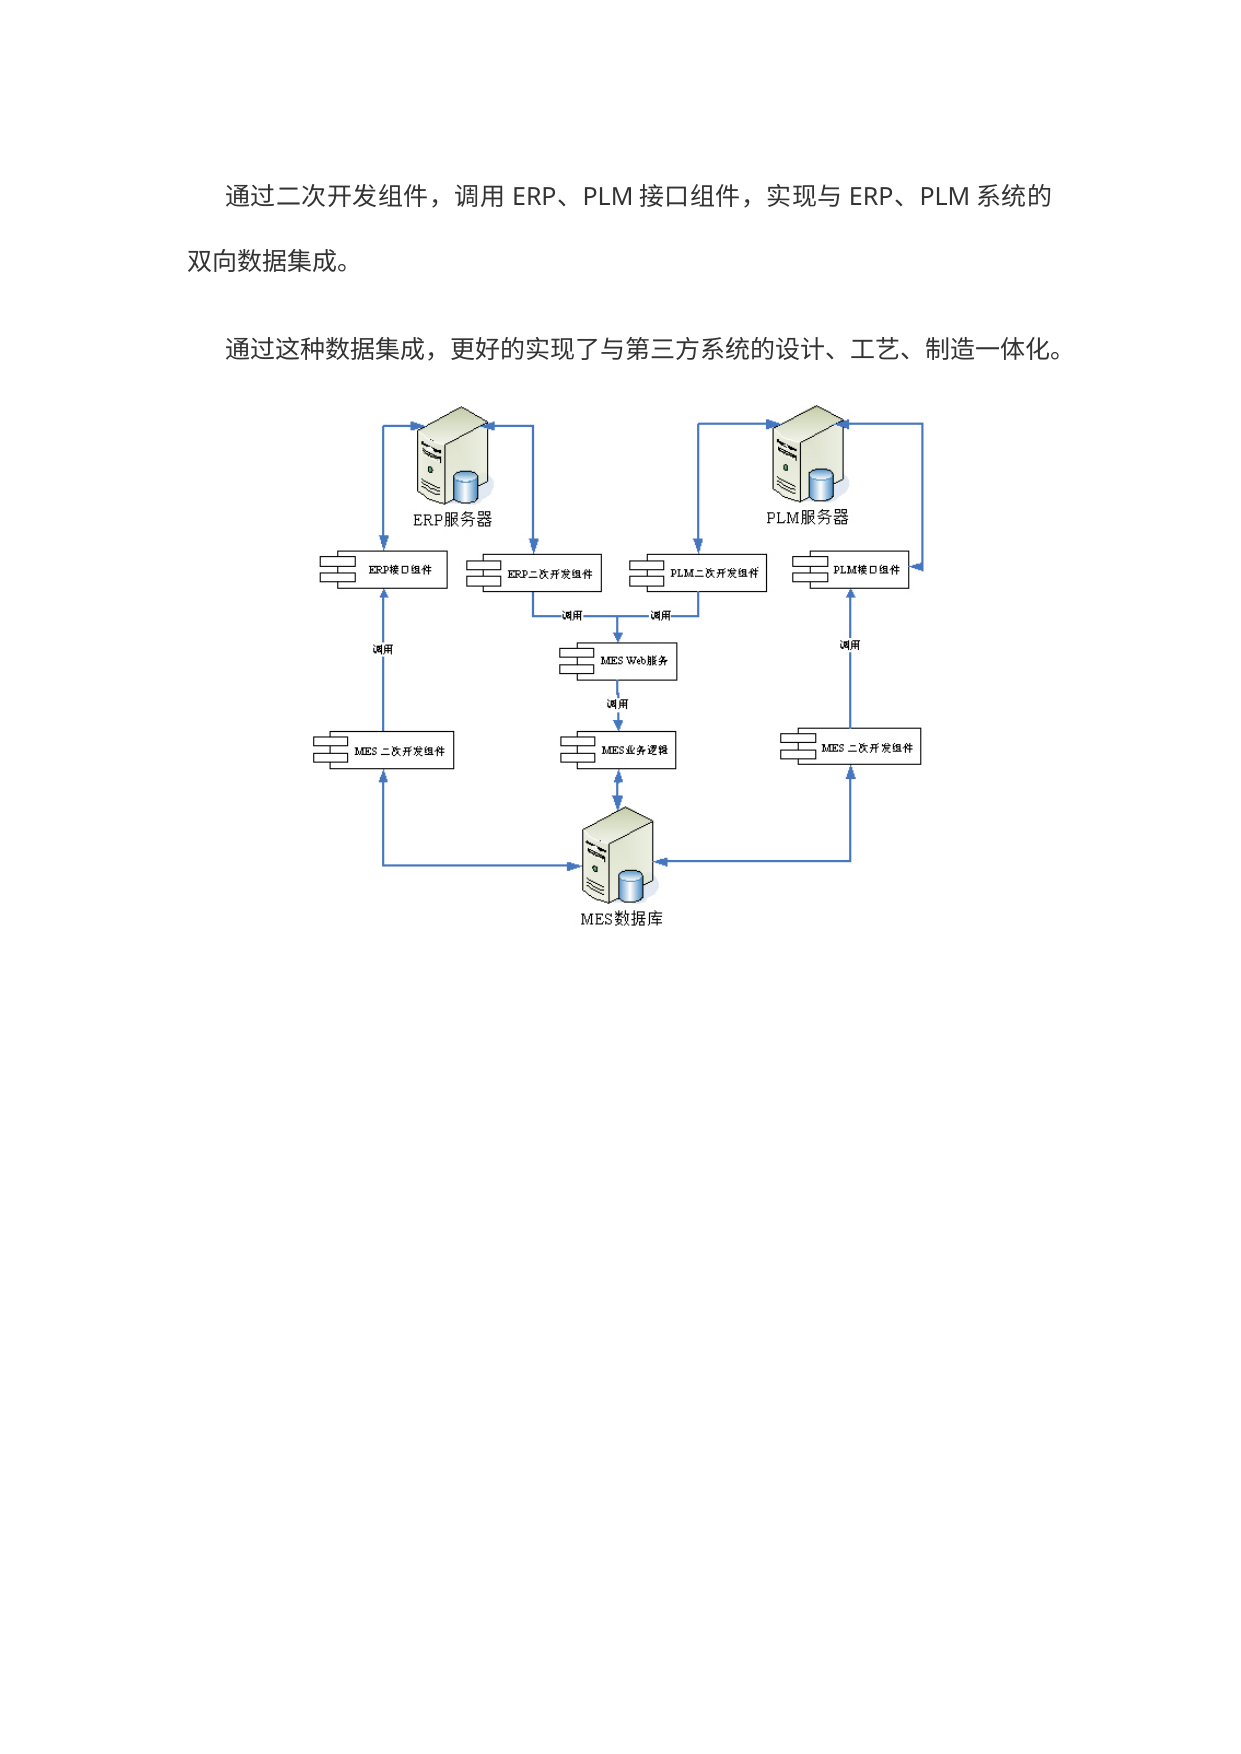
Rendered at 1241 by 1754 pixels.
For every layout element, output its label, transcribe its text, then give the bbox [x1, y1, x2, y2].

picture [311, 403, 929, 930]
text 通过二次开发组件，调用ERP、PLM接口组件，实现与ERP、PLM系统的双向数据集成。 [187, 162, 1053, 292]
text 通过这种数据集成，更好的实现了与第三方系统的设计、工艺、制造一体化。 [187, 315, 1053, 380]
